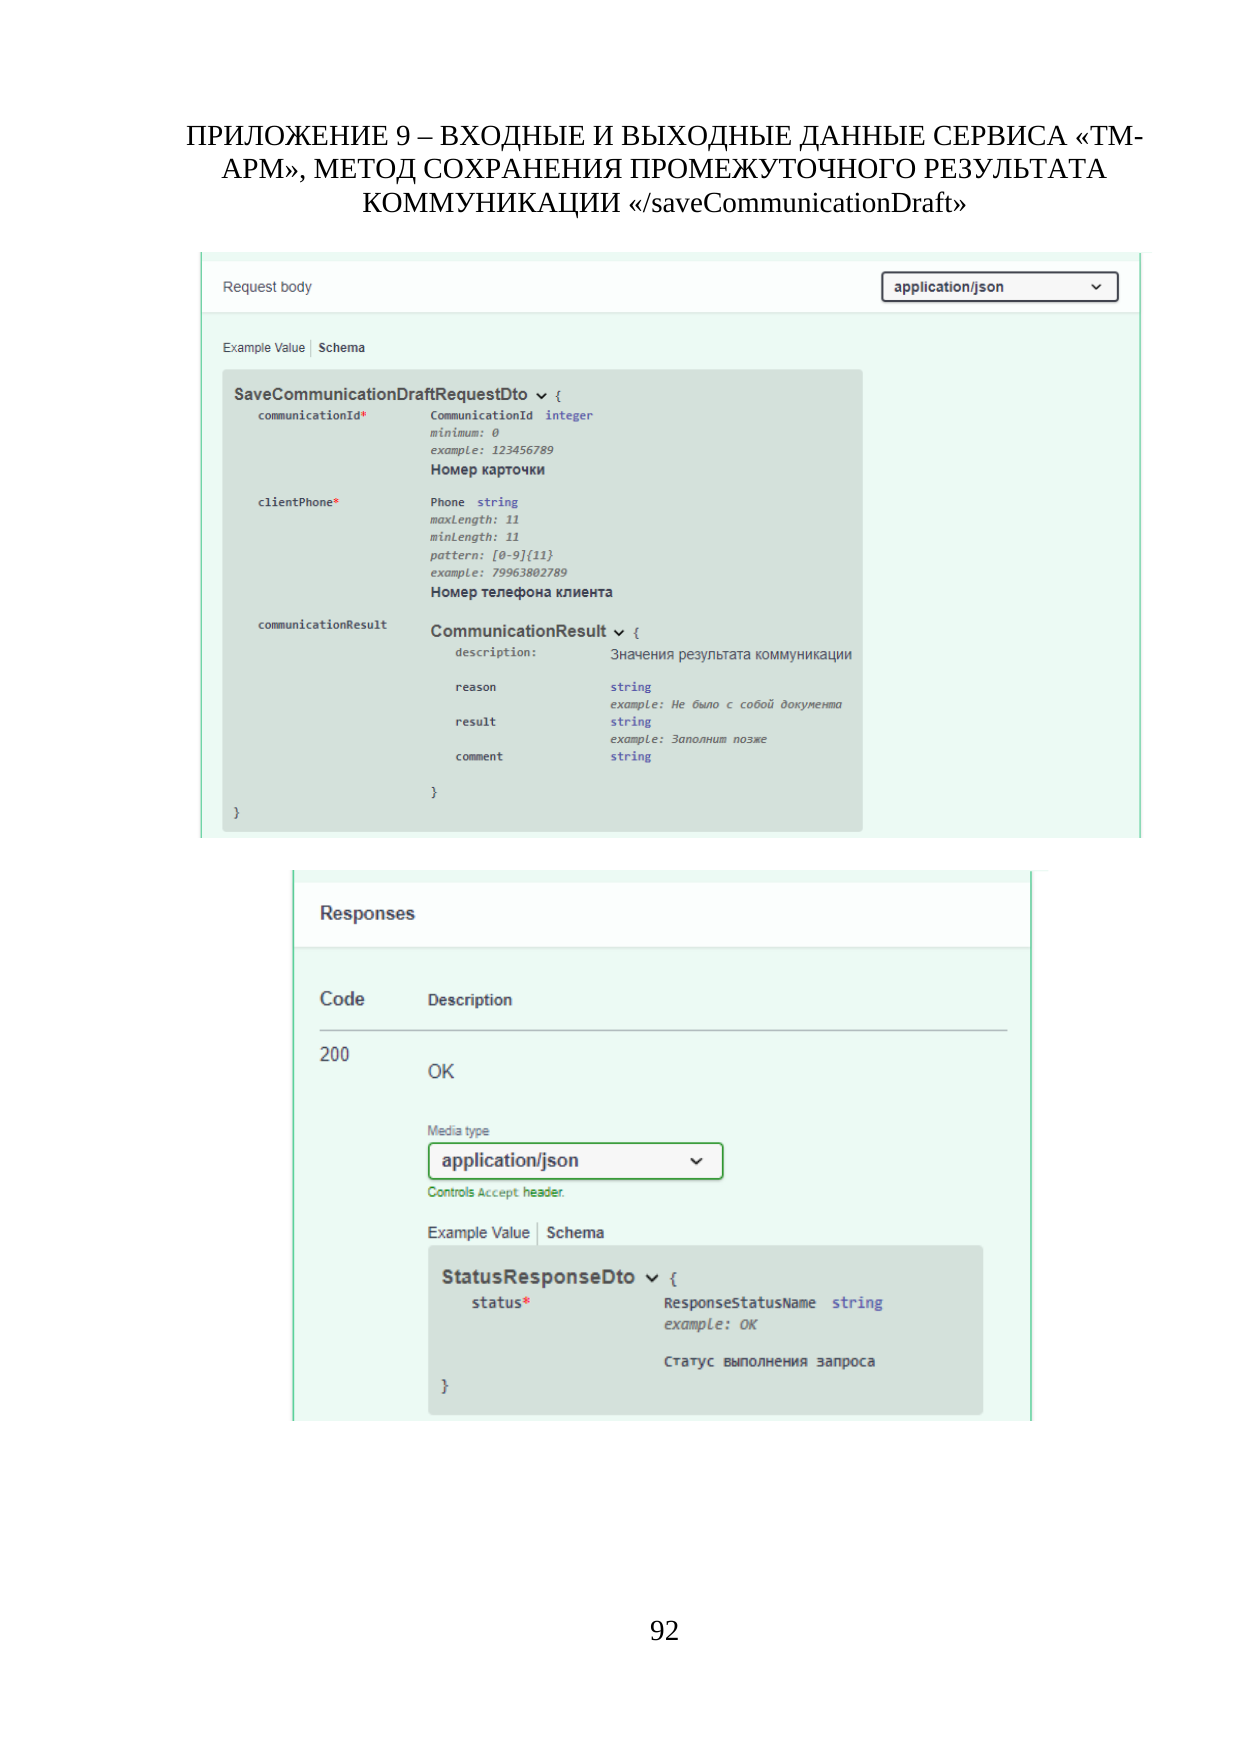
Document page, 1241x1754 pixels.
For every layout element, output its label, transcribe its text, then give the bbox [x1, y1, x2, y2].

picture [177, 252, 1153, 838]
picture [280, 870, 1049, 1421]
subtitle ПРИЛОЖЕНИЕ 9 – ВХОДНЫЕ И ВЫХОДНЫЕ ДАННЫЕ СЕРВИСА «TM-АРМ», МЕТОД СОХРАНЕНИЯ ПРОМЕЖУТОЧНОГО РЕЗУЛЬТАТА КОММУНИКАЦИИ «/saveCommunicationDraft» [177, 118, 1152, 219]
